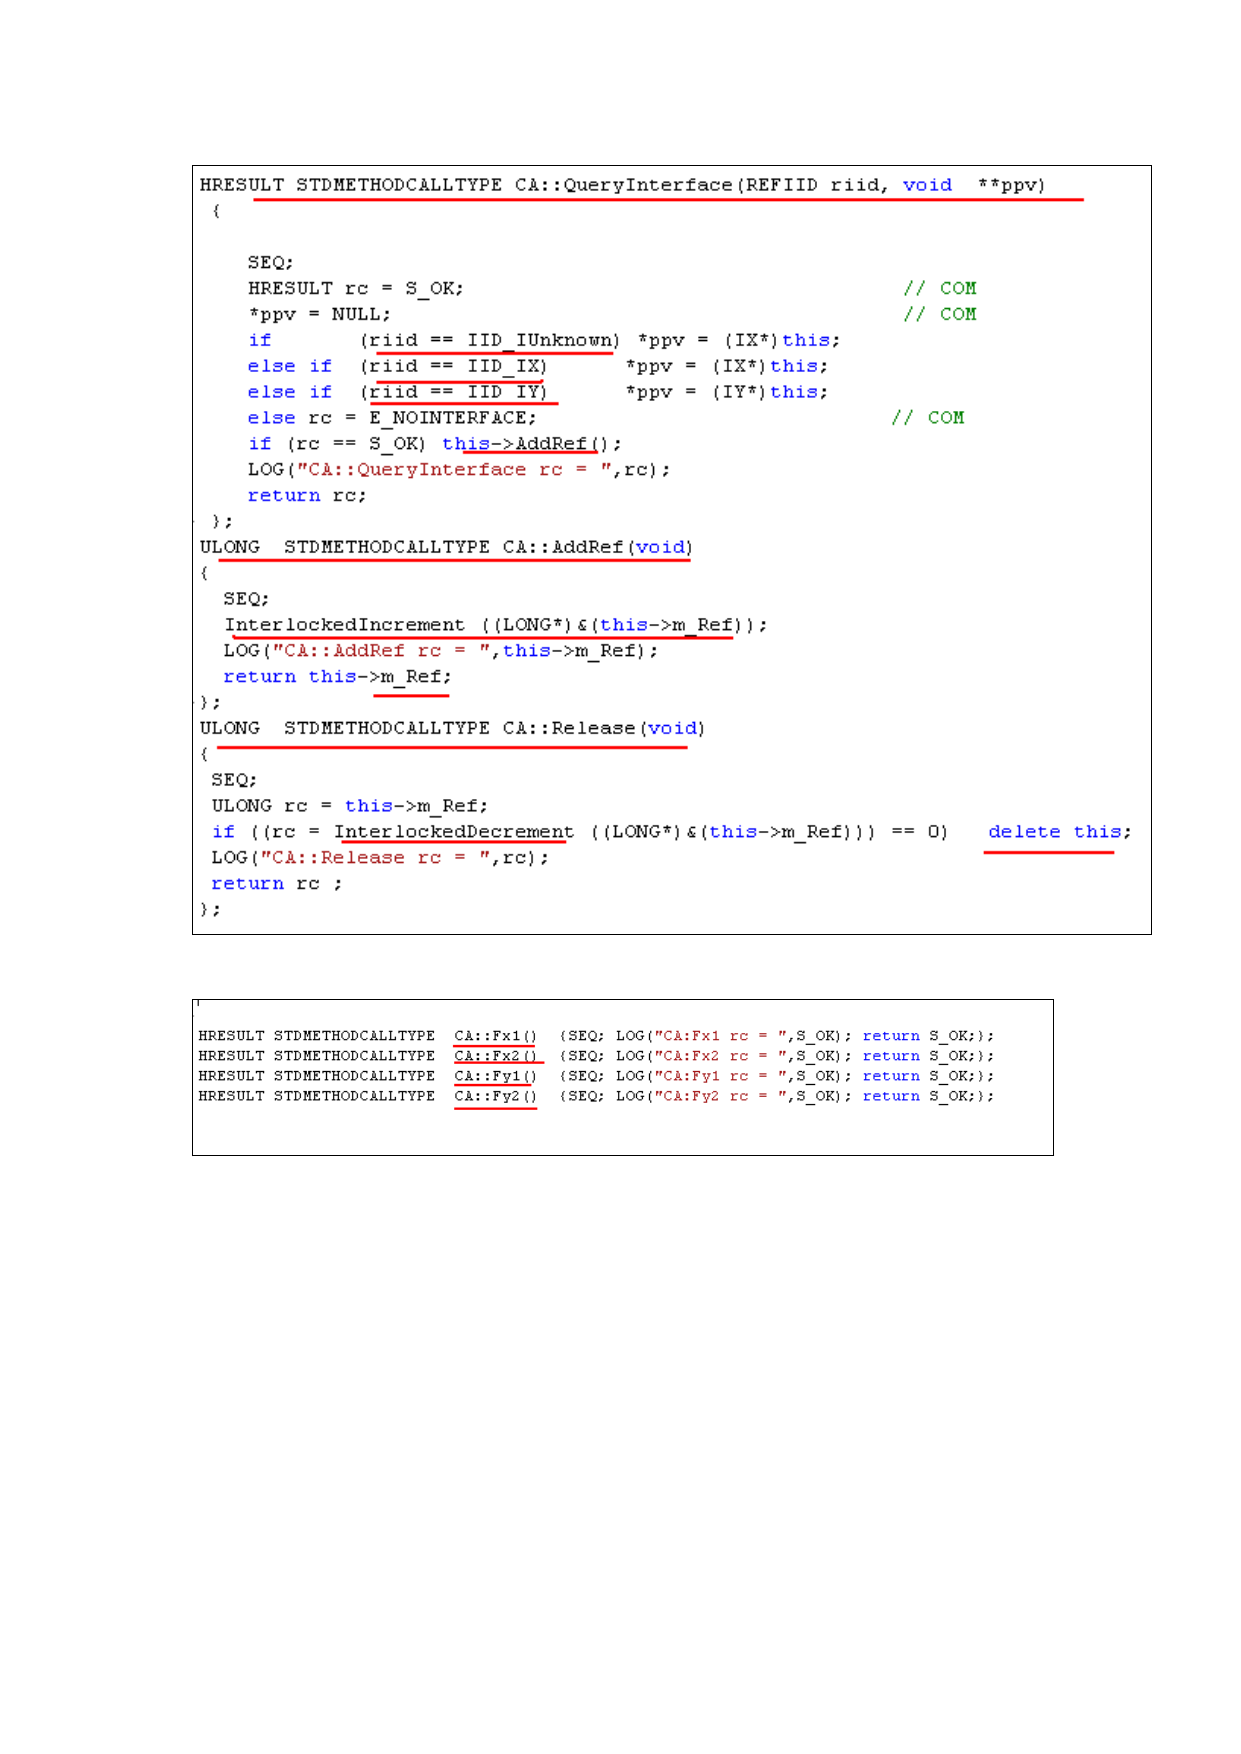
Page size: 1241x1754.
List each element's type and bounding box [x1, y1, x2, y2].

picture [193, 166, 1151, 934]
picture [193, 1000, 1053, 1155]
